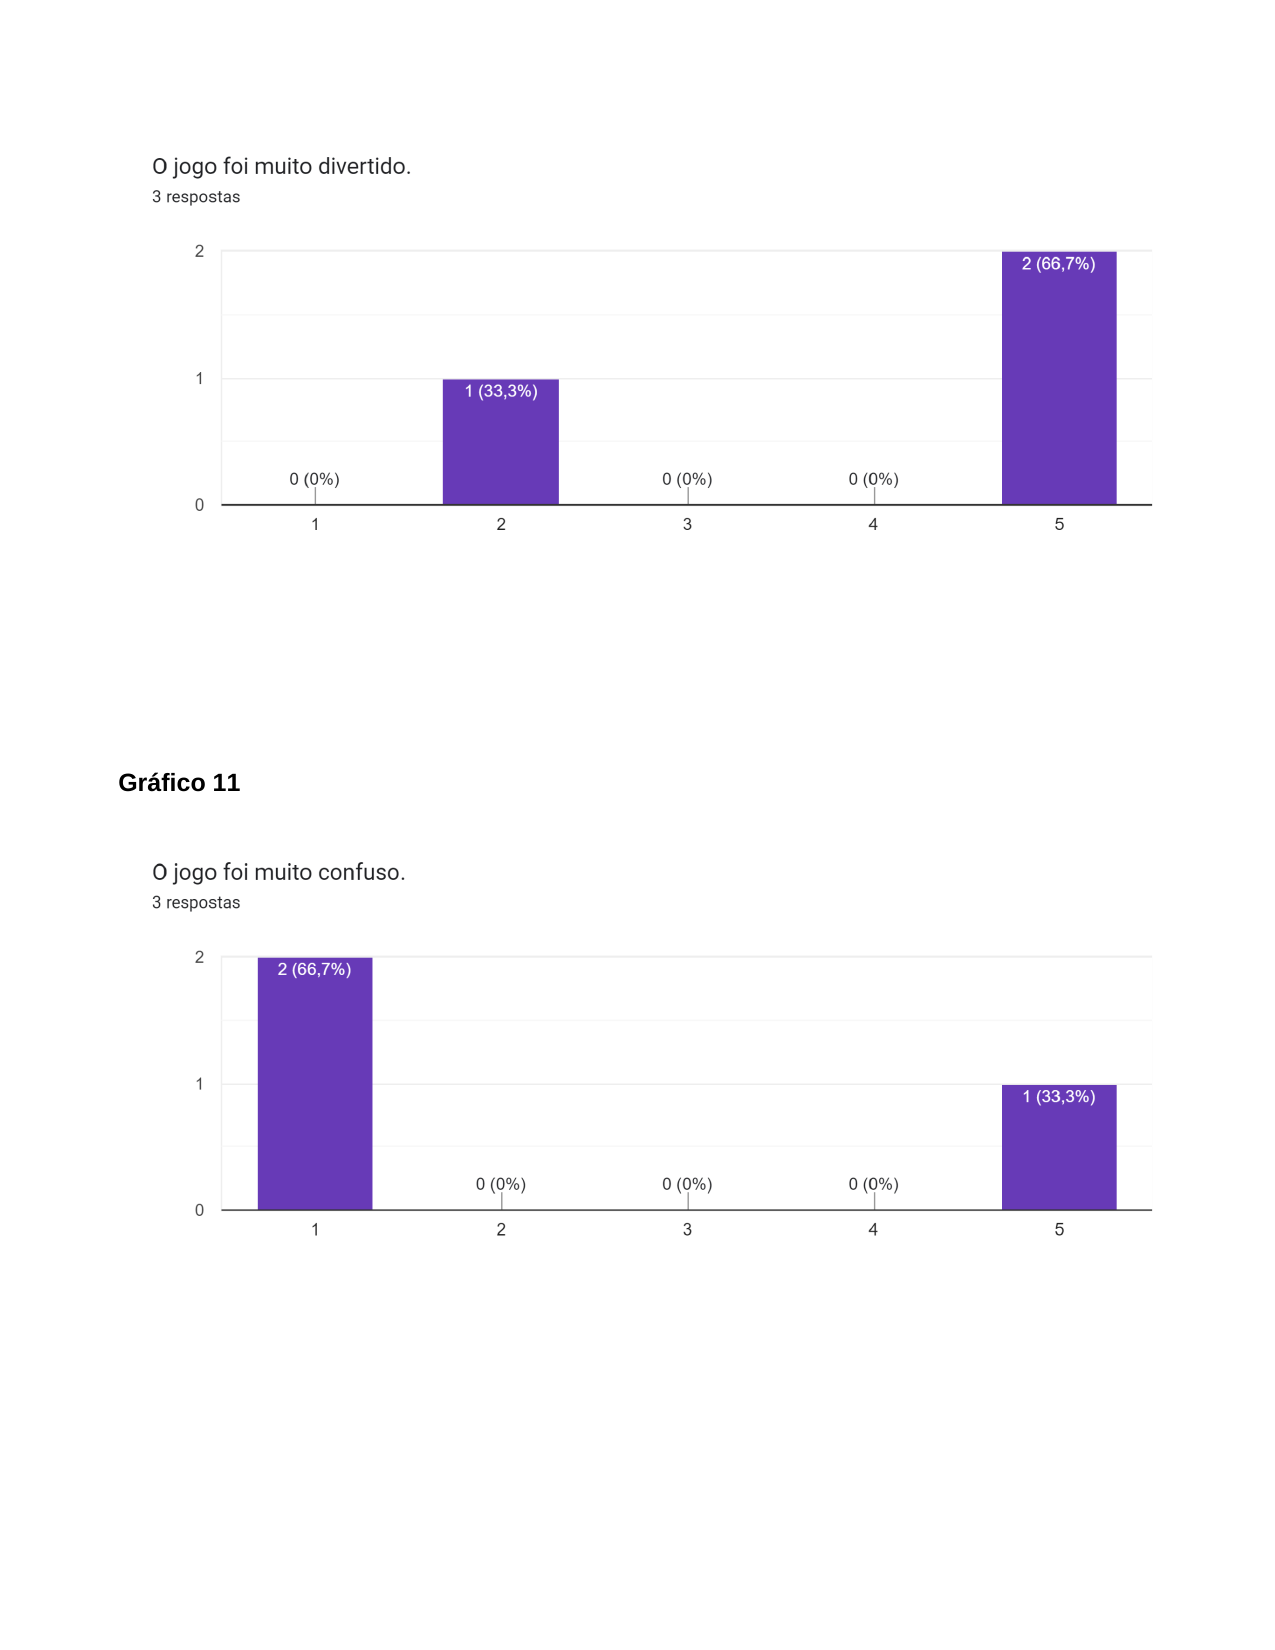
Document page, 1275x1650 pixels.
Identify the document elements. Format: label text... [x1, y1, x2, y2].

text Gráfico 11 [118, 767, 1152, 796]
picture [118, 118, 1153, 610]
picture [118, 823, 1153, 1315]
